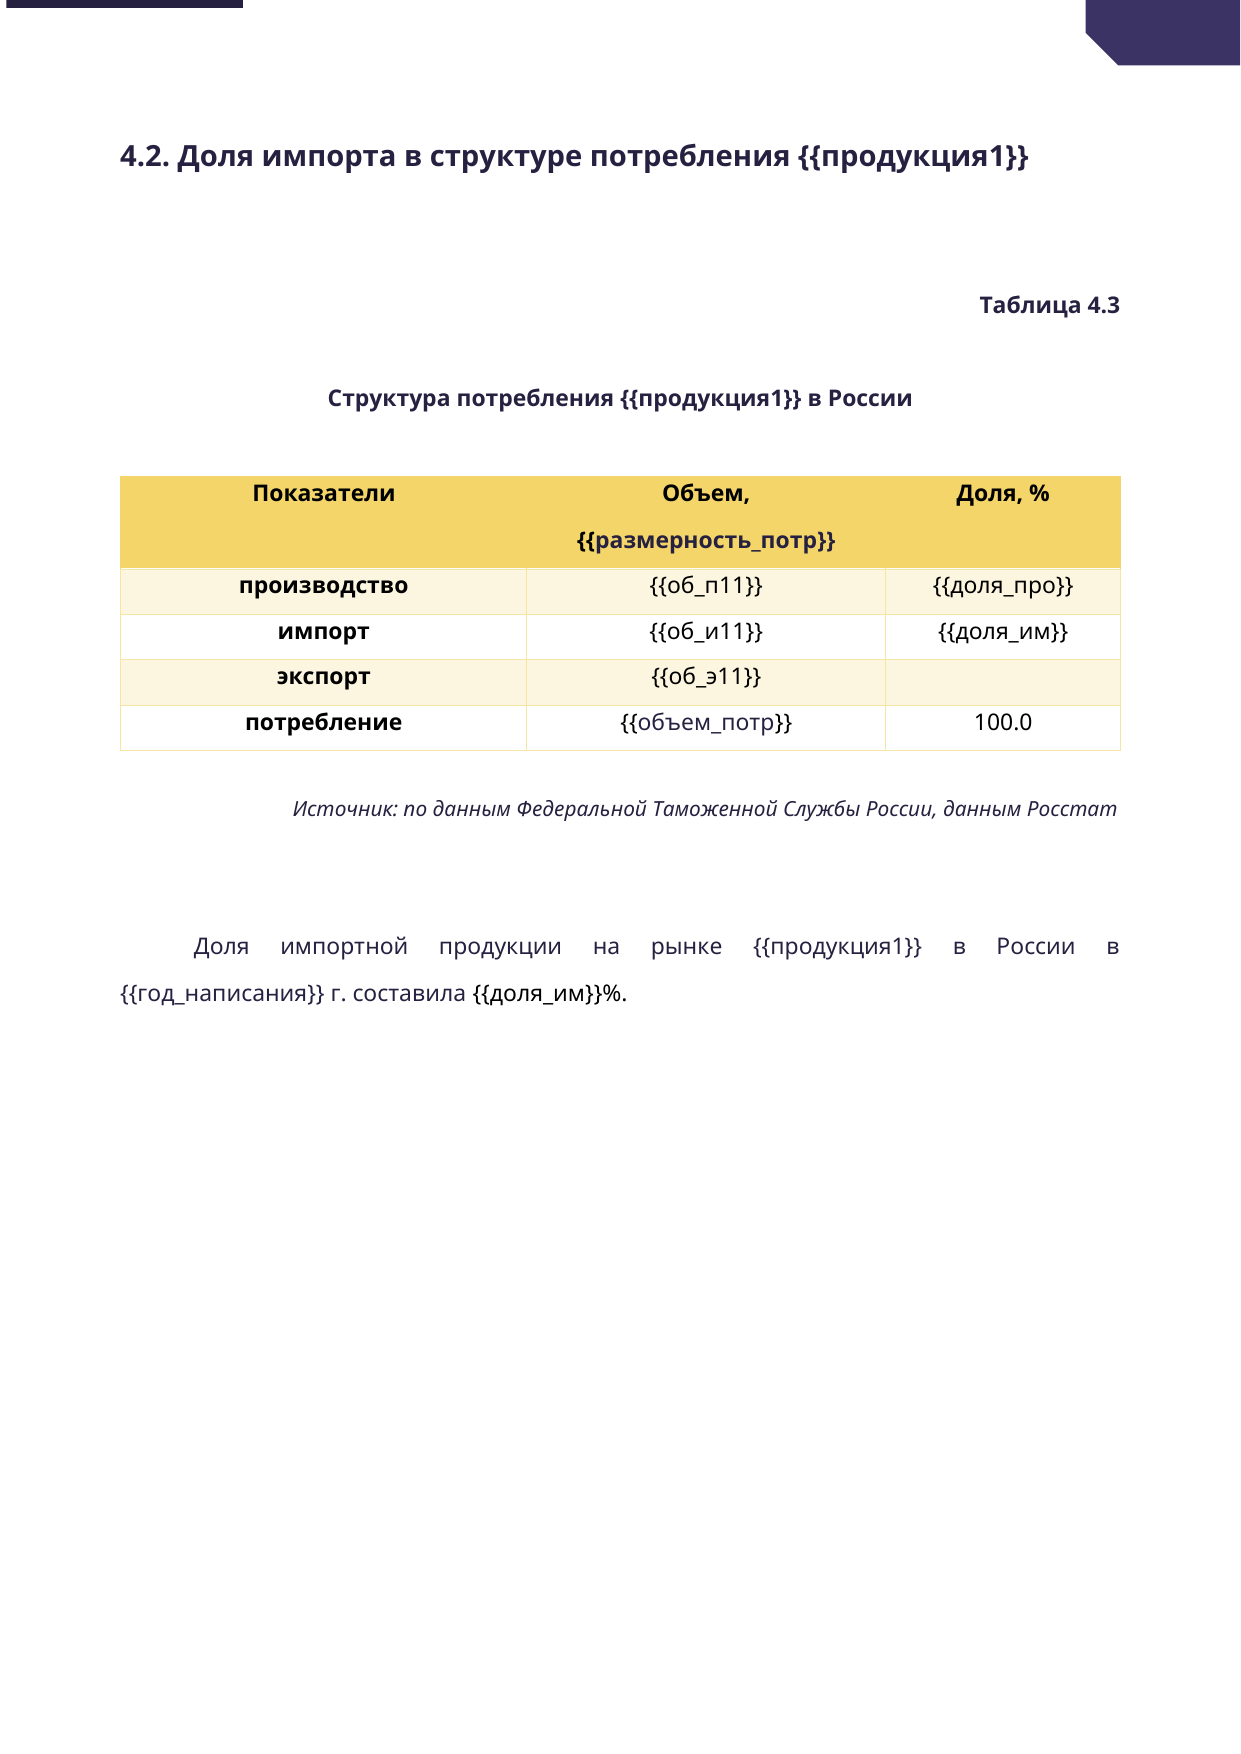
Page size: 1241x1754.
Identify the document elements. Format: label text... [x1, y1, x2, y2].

table_header Доля, % [886, 477, 1120, 568]
text Таблица 4.3 [120, 289, 1120, 320]
table_cell {{об_и11}} [527, 615, 885, 659]
table_header Показатели [121, 477, 526, 568]
table_cell {{об_э11}} [527, 660, 885, 705]
text Доля импортной продукции на рынке {{продукция1}} в России в {{год_написания}} г. составила {{доля_им}}%. [120, 930, 1120, 1008]
text Источник: по данным Федеральной Таможенной Службы России, данным Росстат [120, 794, 1120, 822]
table_cell [886, 660, 1120, 705]
table_cell {{доля_им}} [886, 615, 1120, 659]
table_cell потребление [121, 706, 526, 750]
table_cell экспорт [121, 660, 526, 705]
table_cell {{доля_про}} [886, 570, 1120, 614]
table_cell производство [121, 570, 526, 614]
table_cell 100.0 [886, 706, 1120, 750]
table_cell {{об_п11}} [527, 570, 885, 614]
text Структура потребления {{продукция1}} в России [120, 382, 1120, 414]
subtitle 4.2. Доля импорта в структуре потребления {{продукция1}} [120, 135, 1120, 175]
table_cell {{объем_потр}} [527, 706, 885, 750]
table_header Объем, {{размерность_потр}} [527, 477, 885, 568]
table_cell импорт [121, 615, 526, 659]
